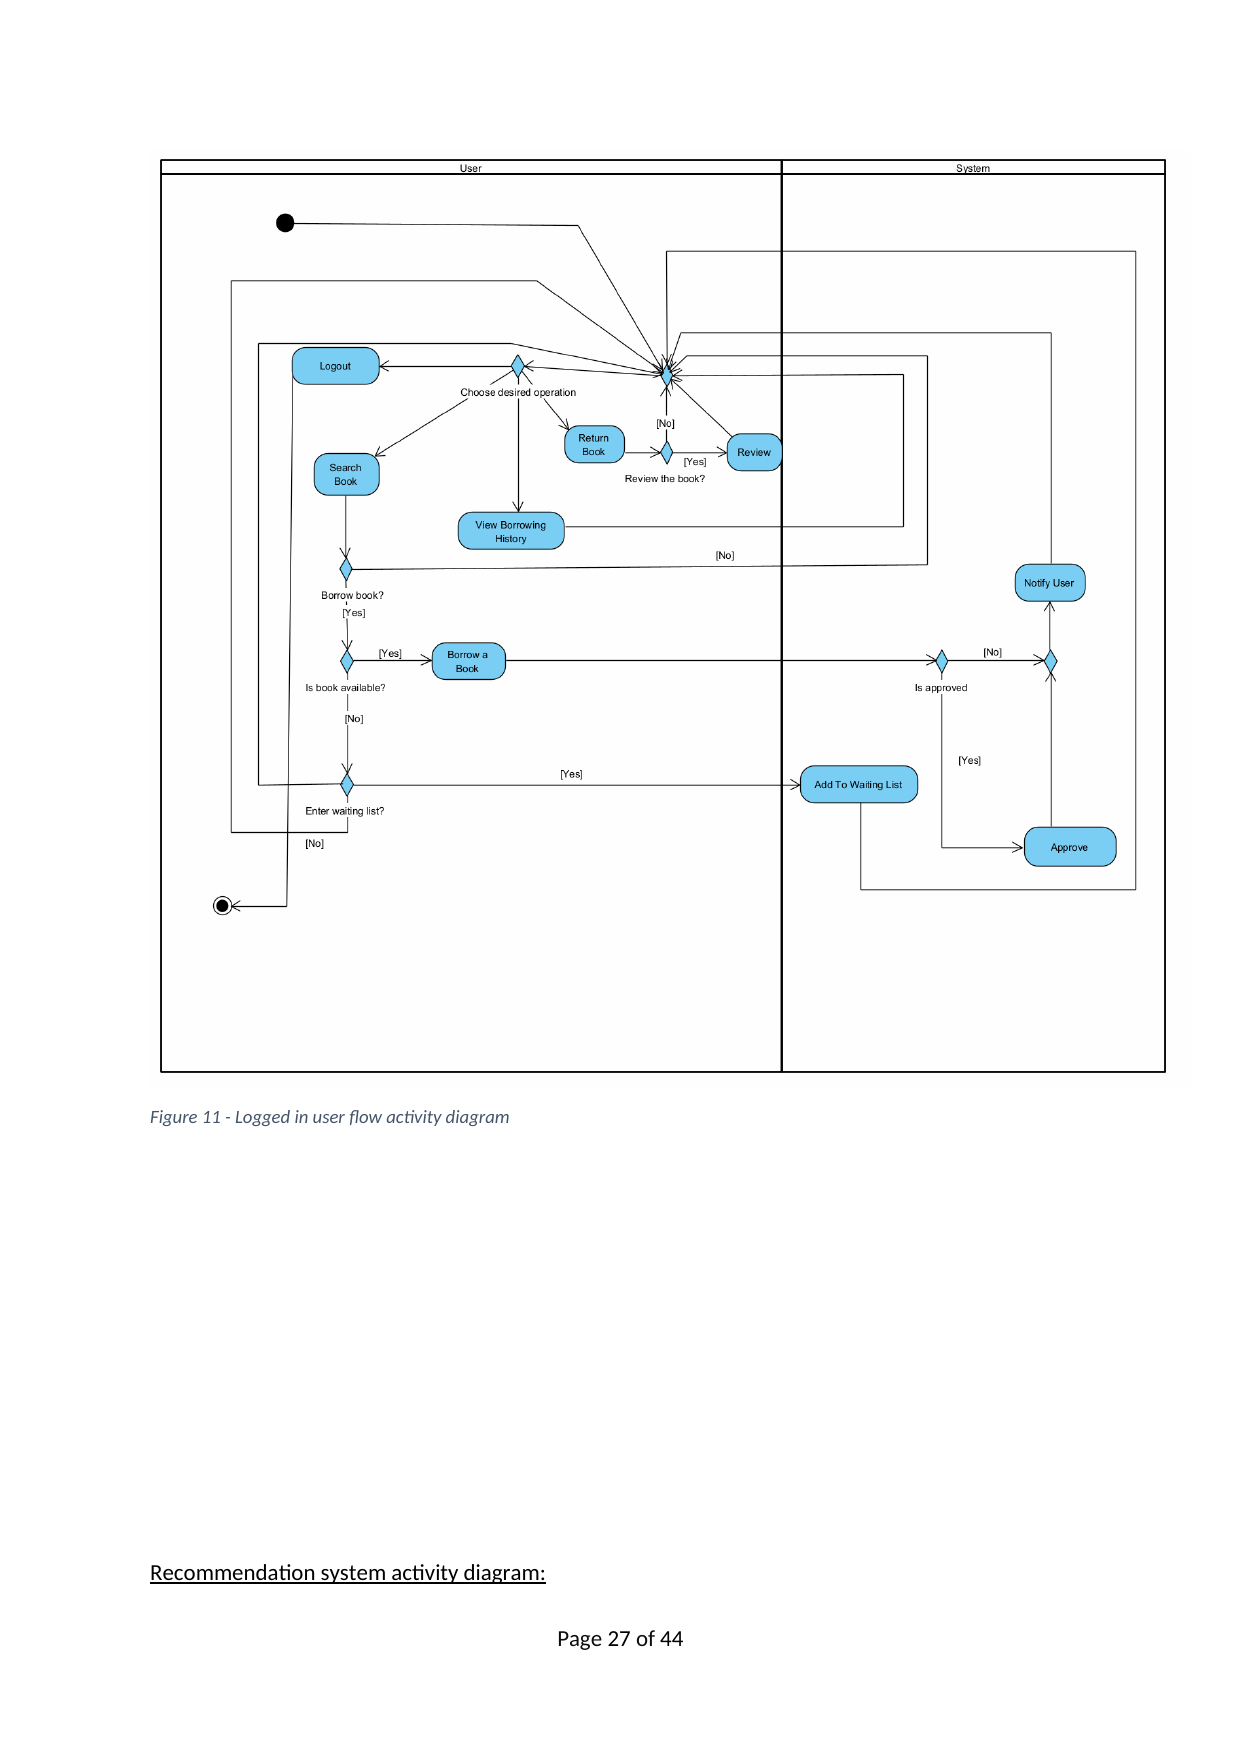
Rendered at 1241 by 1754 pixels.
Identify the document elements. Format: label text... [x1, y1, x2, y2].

text Recommendation system activity diagram: [150, 1558, 1090, 1586]
text Figure 11 - Logged in user flow activity diagram [150, 1106, 1090, 1128]
picture [150, 150, 1192, 1089]
